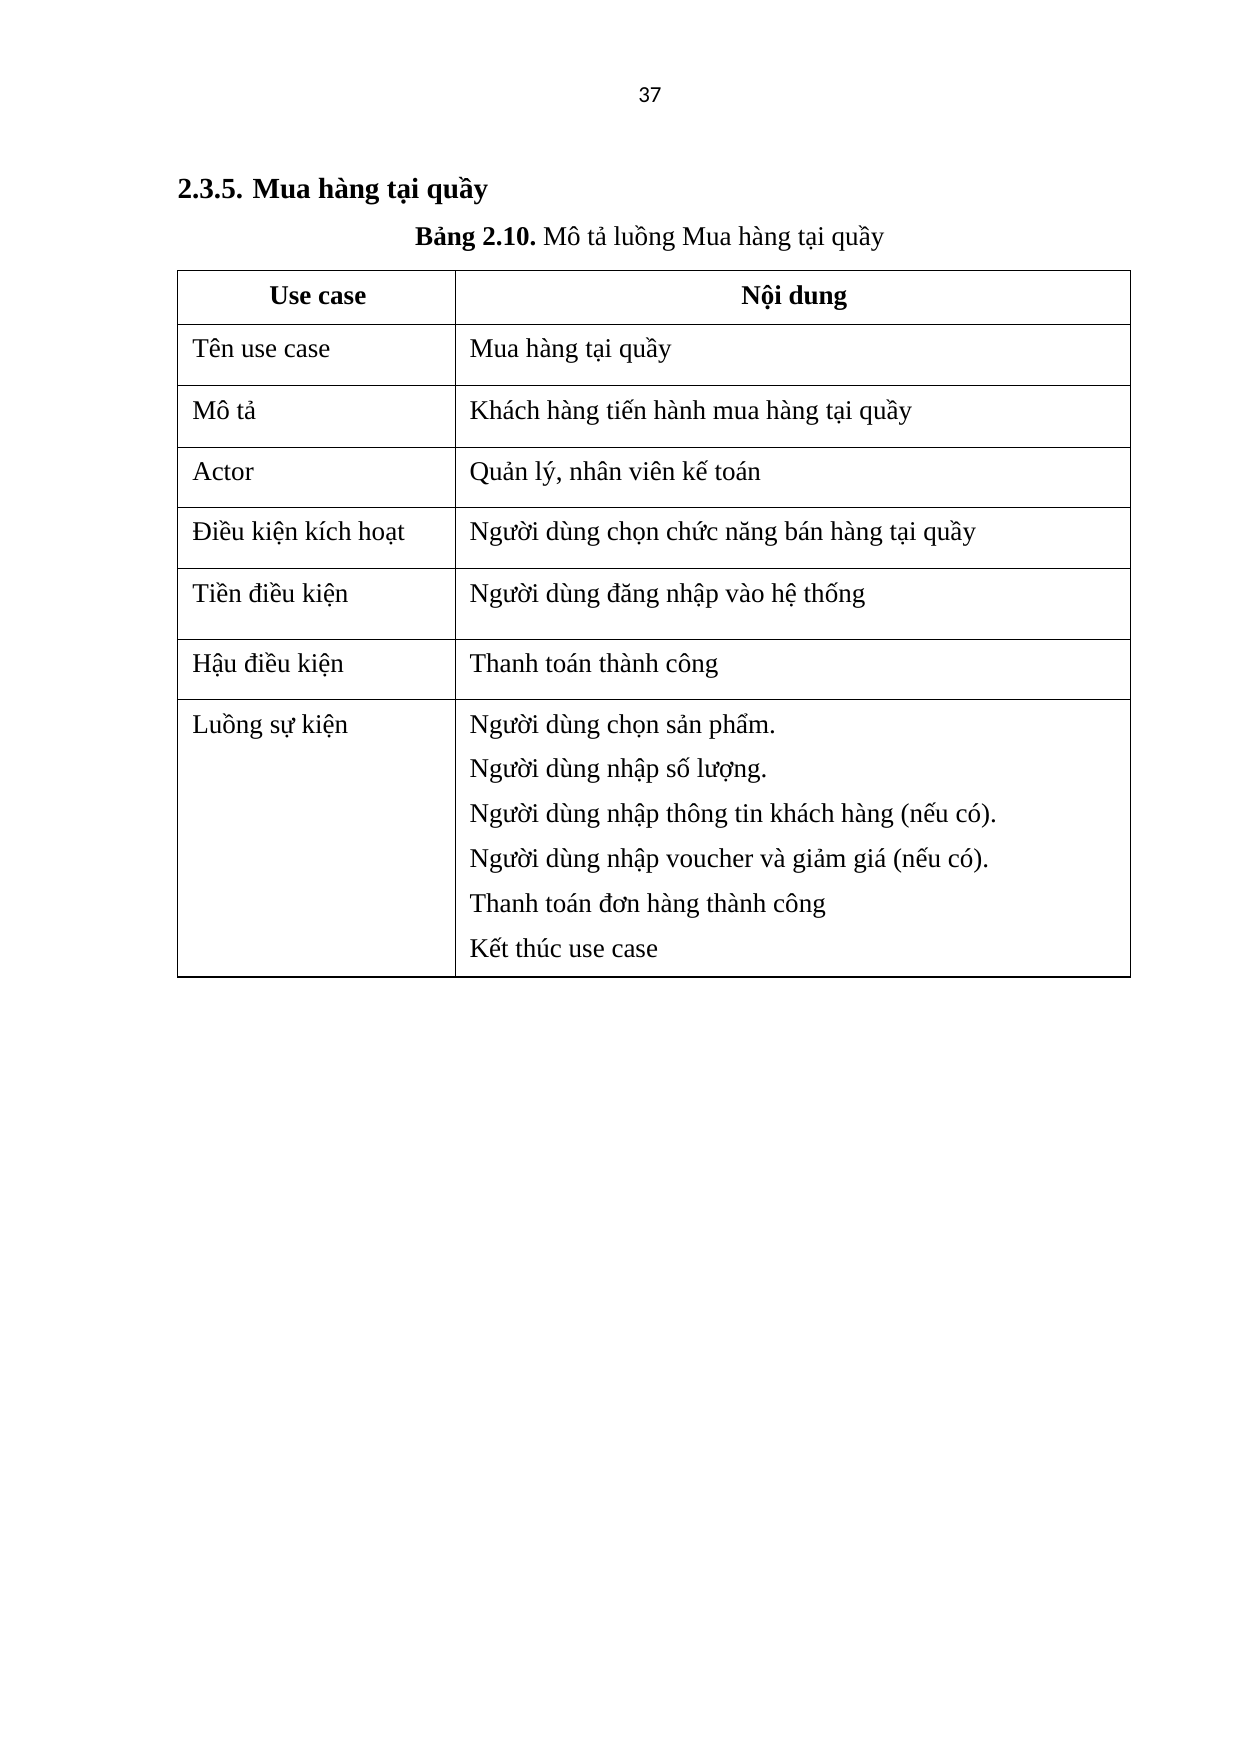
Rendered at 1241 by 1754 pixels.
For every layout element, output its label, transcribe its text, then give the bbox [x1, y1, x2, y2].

table_cell Thanh toán thành công [456, 640, 1130, 699]
table_cell Tiền điều kiện [178, 569, 455, 638]
table_cell Tên use case [178, 325, 455, 385]
table_cell Mua hàng tại quầy [456, 325, 1130, 385]
table_cell Điều kiện kích hoạt [178, 508, 455, 568]
table_cell Hậu điều kiện [178, 640, 455, 699]
table_cell Người dùng chọn sản phẩm. Người dùng nhập số lượng. Người dùng nhập thông tin khách hàng (nếu có). Người dùng nhập voucher và giảm giá (nếu có). Thanh toán đơn hàng thành công Kết thúc use case [456, 700, 1130, 976]
table_cell Người dùng chọn chức năng bán hàng tại quầy [456, 508, 1130, 568]
subtitle Mua hàng tại quầy [177, 171, 1122, 204]
table_cell Luồng sự kiện [178, 700, 455, 976]
table_cell Quản lý, nhân viên kế toán [456, 448, 1130, 507]
table_header Use case [178, 271, 455, 324]
table_cell Khách hàng tiến hành mua hàng tại quầy [456, 386, 1130, 447]
table_cell Actor [178, 448, 455, 507]
table_cell Mô tả [178, 386, 455, 447]
table_header Nội dung [456, 271, 1130, 324]
table_cell Người dùng đăng nhập vào hệ thống [456, 569, 1130, 638]
